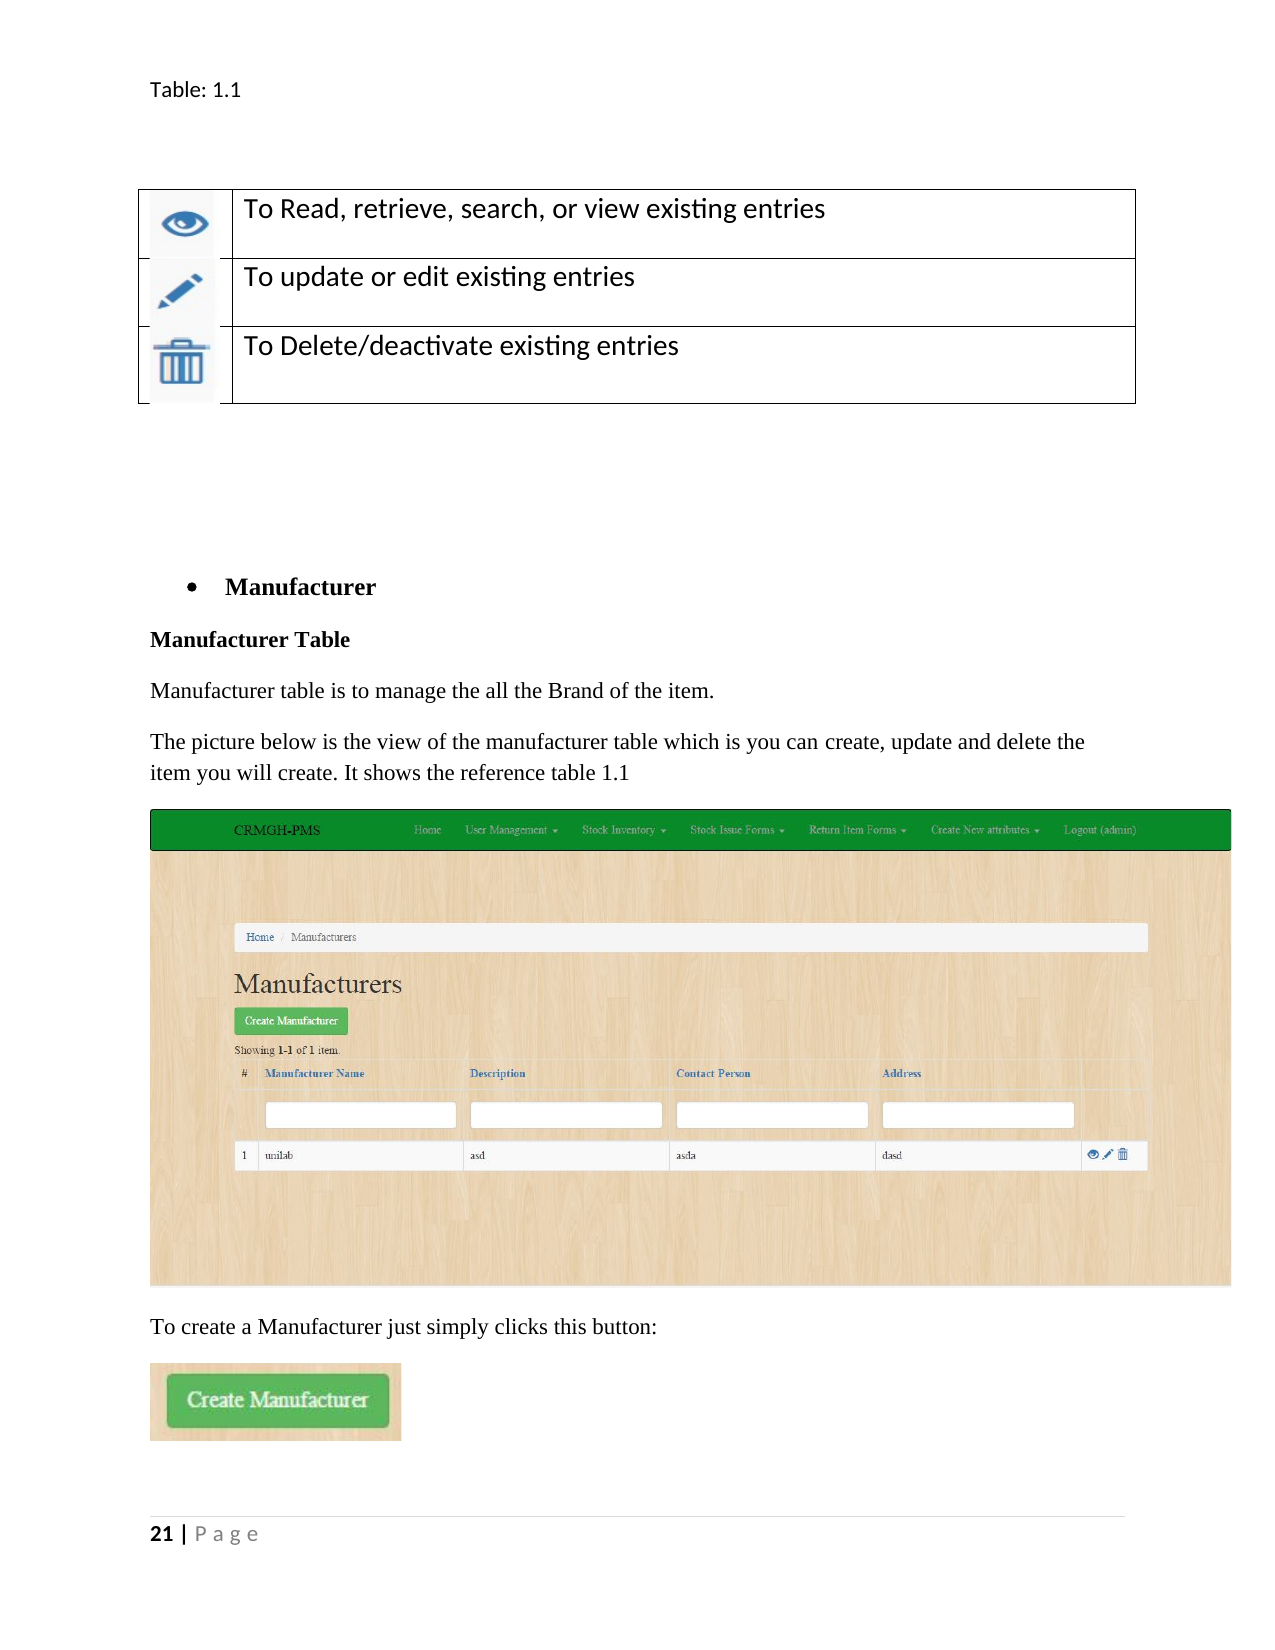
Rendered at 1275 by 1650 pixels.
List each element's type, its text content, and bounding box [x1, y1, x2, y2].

picture [149, 190, 220, 404]
text Manufacturer Table [150, 626, 1125, 653]
text Manufacturer table is to manage the all the Brand of the item. [150, 677, 1125, 704]
text The picture below is the view of the manufacturer table which is you can create, update and delete the item you will create. It shows the reference table 1.1 [150, 728, 1125, 785]
text To create a Manufacturer just simply clicks this button: [150, 1313, 1125, 1339]
picture [150, 809, 1232, 1288]
picture [150, 1363, 402, 1441]
list Manufacturer [187, 572, 1125, 601]
